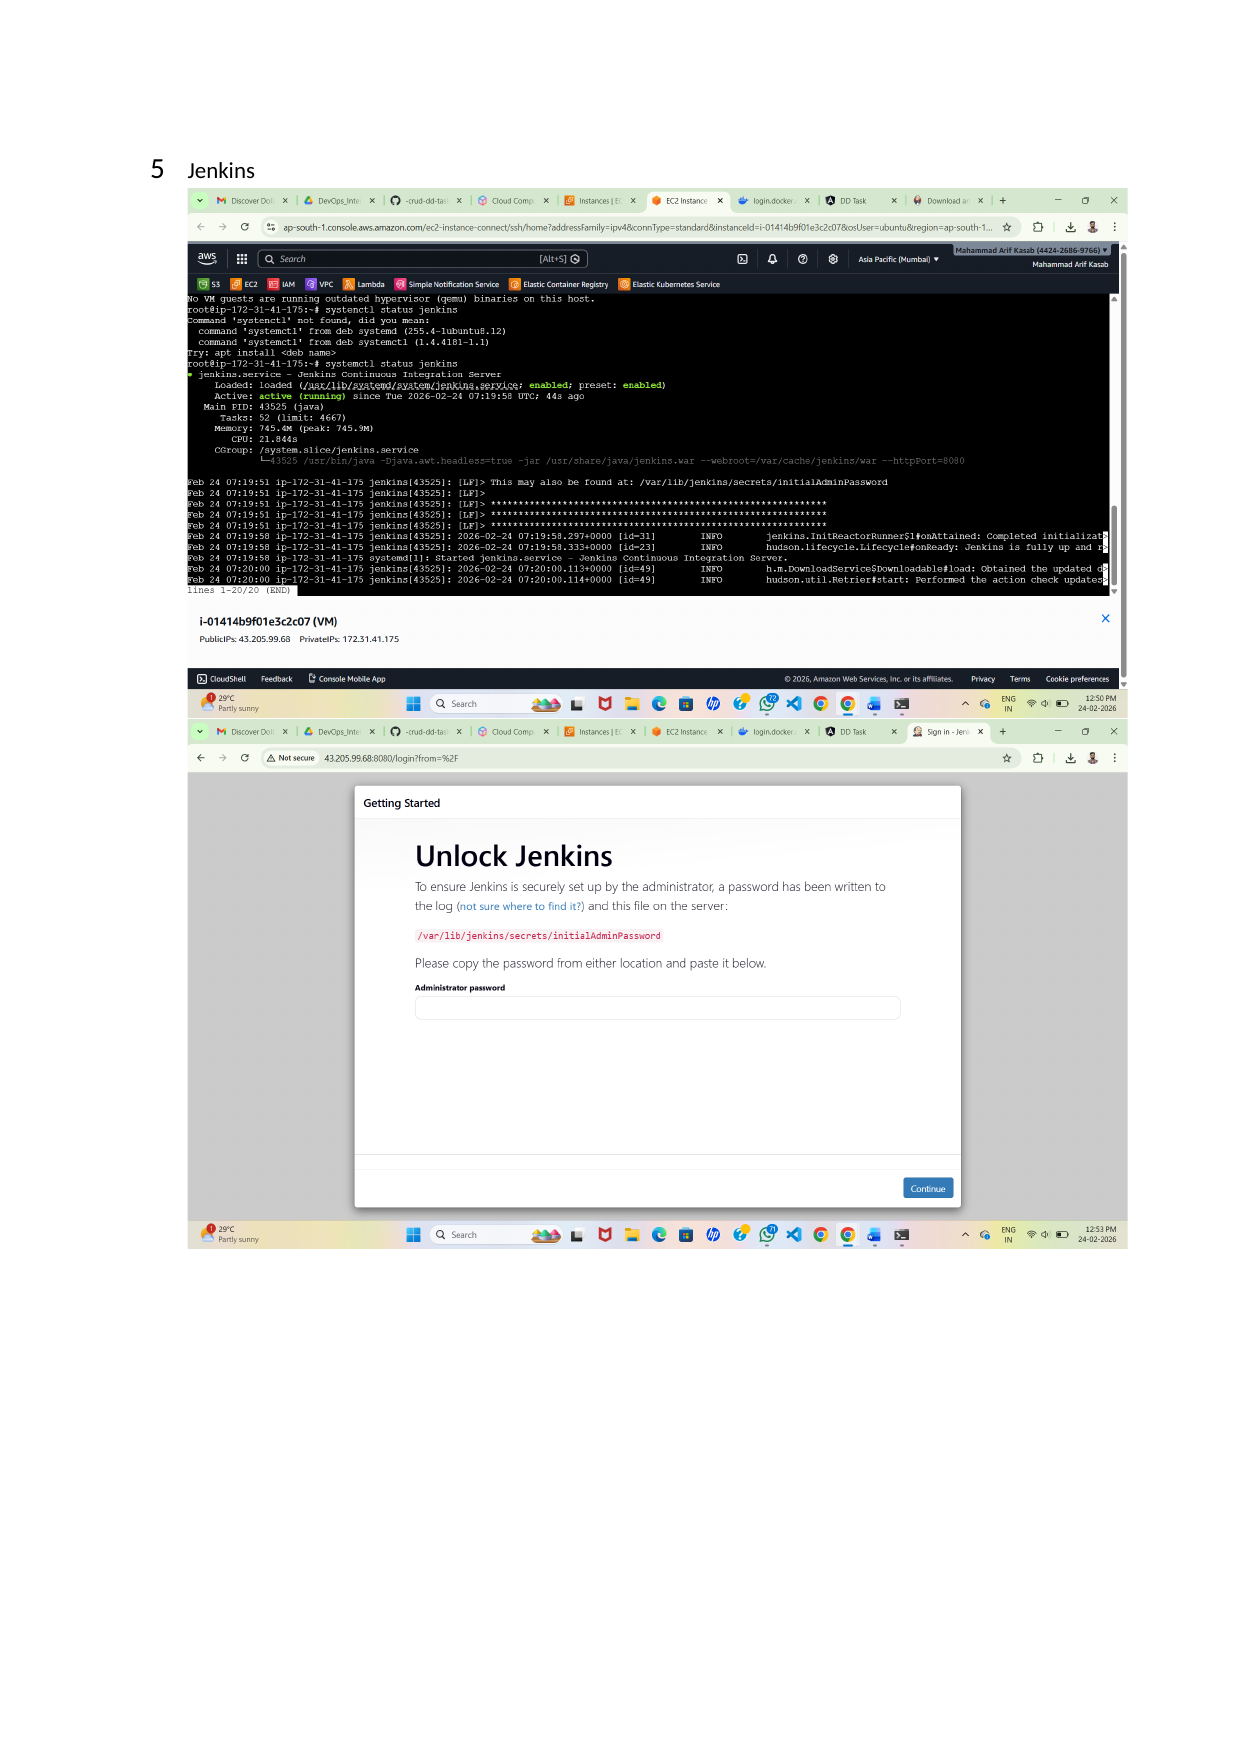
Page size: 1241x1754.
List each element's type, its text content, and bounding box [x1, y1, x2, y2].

list Jenkins [150, 150, 1090, 186]
picture [187, 188, 1128, 718]
picture [187, 719, 1128, 1249]
